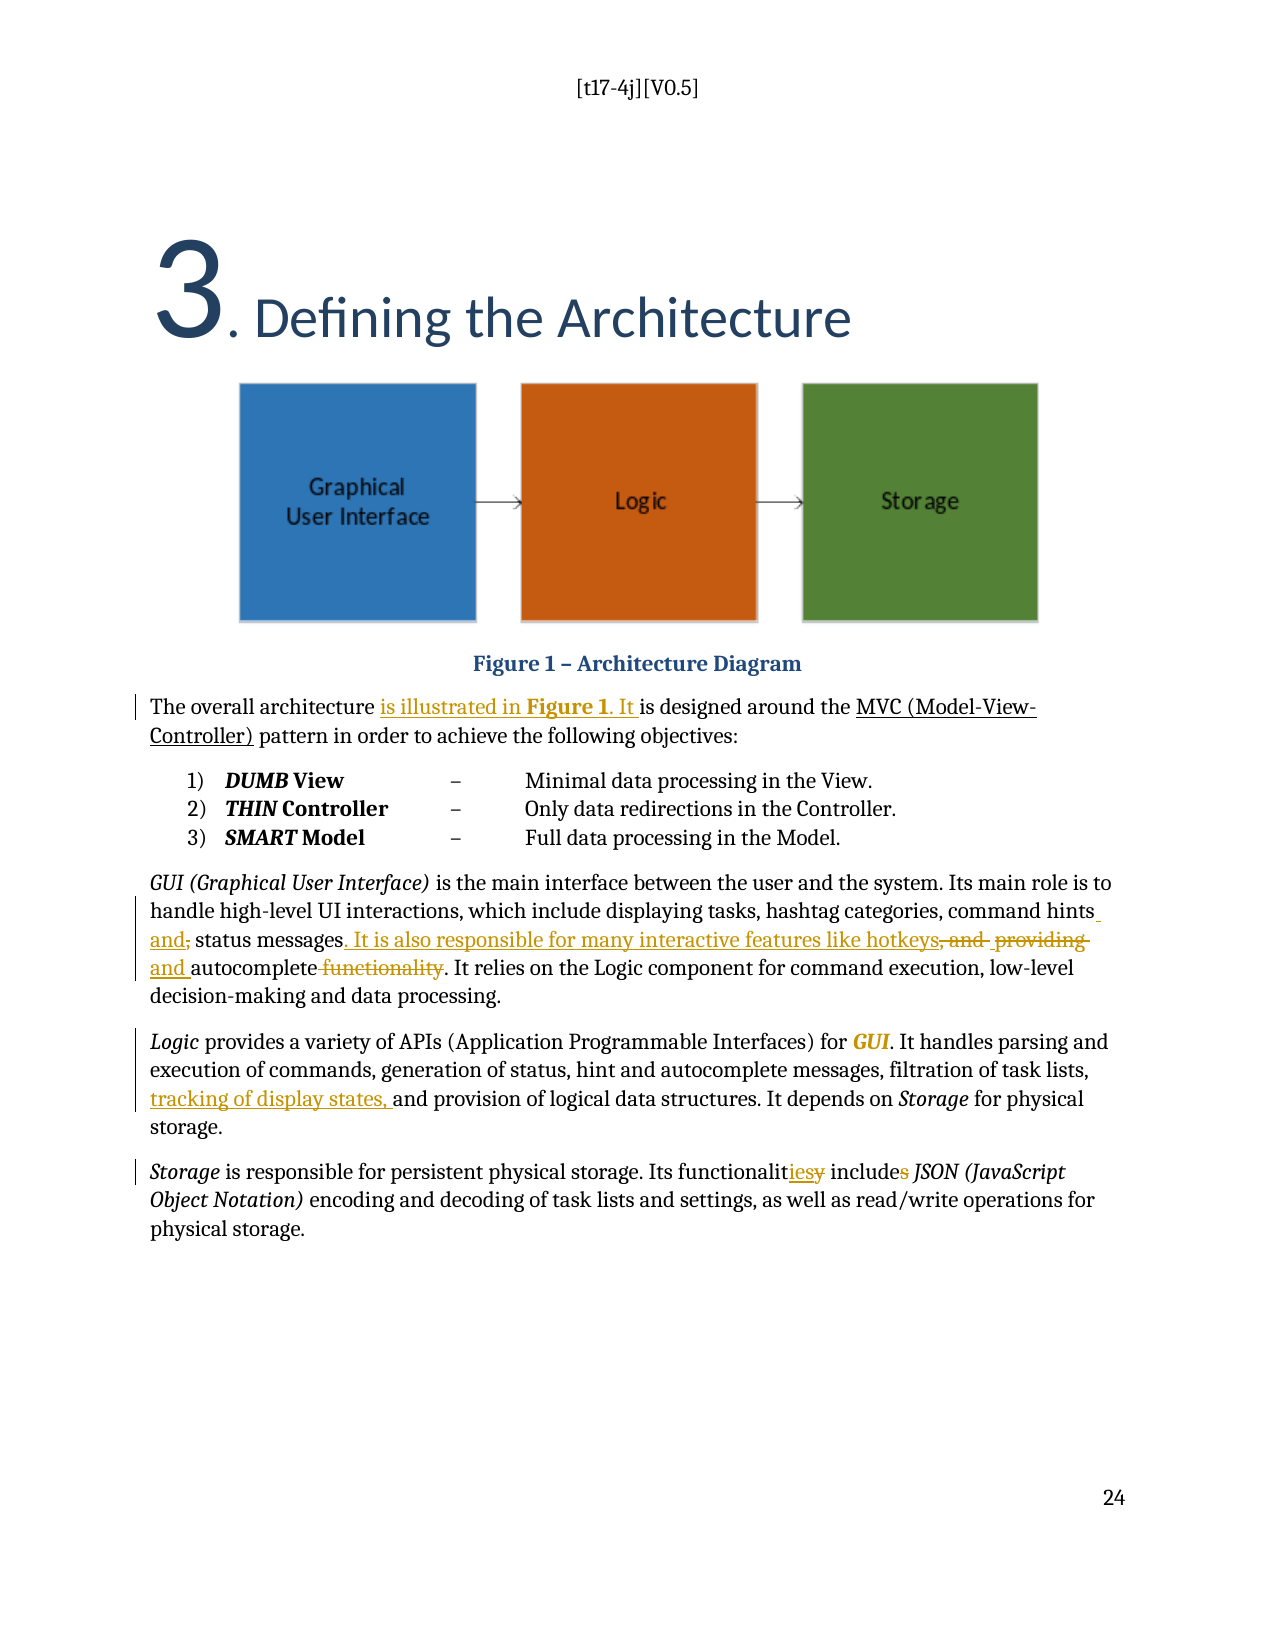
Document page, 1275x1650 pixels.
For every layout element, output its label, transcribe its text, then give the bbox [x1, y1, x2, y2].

text Storage is responsible for persistent physical storage. Its functionalit include JSON (JavaScript Object Notation) encoding and decoding of task lists and settings, as well as read/write operations for physical storage. [150, 1159, 1125, 1242]
list DUMB View – Minimal data processing in the View. [187, 768, 1125, 794]
list THIN Controller – Only data redirections in the Controller. [187, 796, 1125, 822]
text The overall architecture is designed around the MVC (Model-View-Controller) pattern in order to achieve the following objectives: [150, 694, 1125, 749]
subtitle 3. Defining the Architecture [150, 192, 1125, 375]
text Logic provides a variety of APIs (Application Programmable Interfaces) for GUI. It handles parsing and execution of commands, generation of status, hint and autocomplete messages, filtration of task lists, and provision of logical data structures. It depends on Storage for physical storage. [150, 1028, 1125, 1140]
list SMART Model – Full data processing in the Model. [187, 824, 1125, 851]
text GUI (Graphical User Interface) is the main interface between the user and the system. Its main role is to handle high-level UI interactions, which include displaying tasks, hashtag categories, command hints status messagesautocomplete. It relies on the Logic component for command execution, low-level decision-making and data processing. [150, 869, 1125, 1010]
